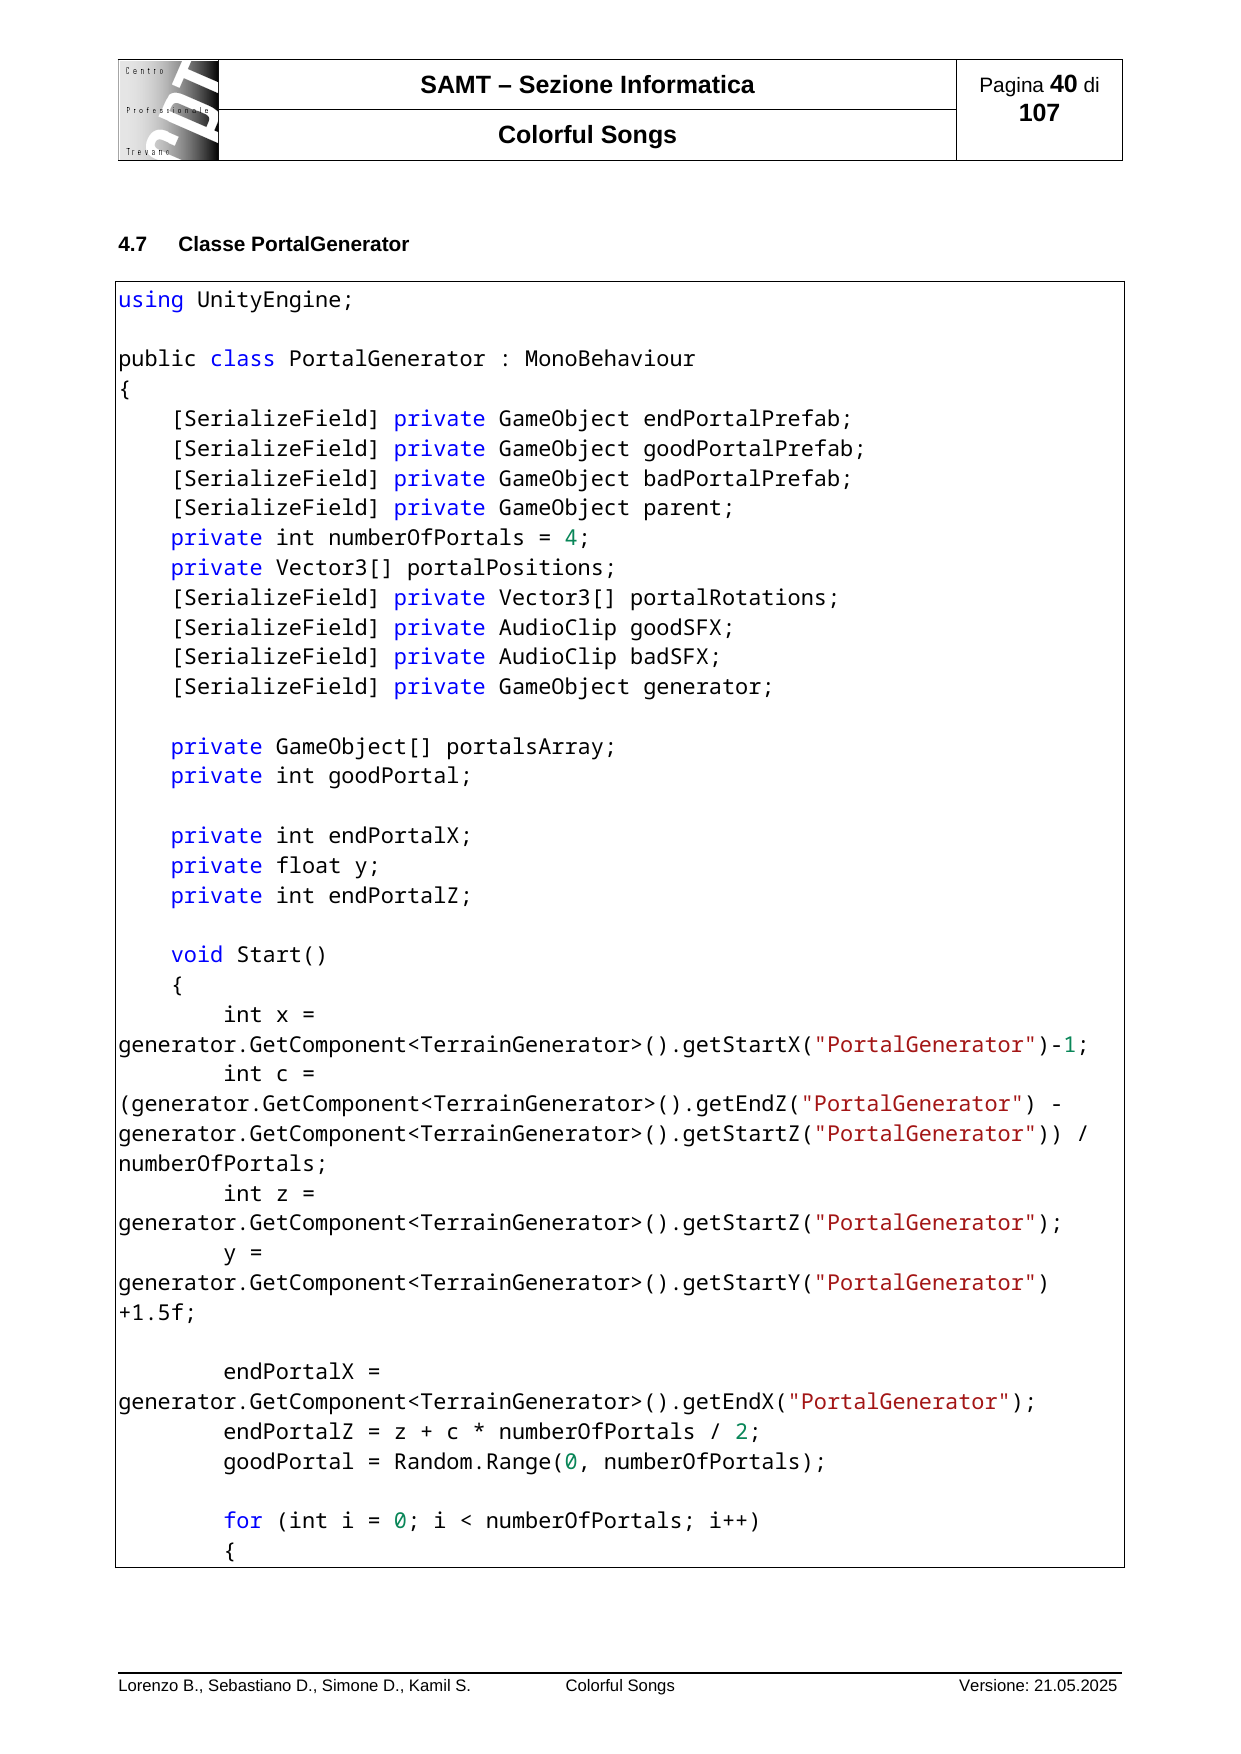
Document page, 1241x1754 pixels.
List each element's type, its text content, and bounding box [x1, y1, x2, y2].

text int c = (generator.GetComponent<TerrainGenerator>().getEndZ("PortalGenerator") - generator.GetComponent<TerrainGenerator>().getStartZ("PortalGenerator")) / numberOfPortals; [118, 1058, 1122, 1178]
text [SerializeField] private GameObject endPortalPrefab; [118, 403, 1122, 433]
text [SerializeField] private GameObject goodPortalPrefab; [118, 433, 1122, 463]
subtitle Classe PortalGenerator [118, 232, 1122, 256]
text int z = generator.GetComponent<TerrainGenerator>().getStartZ("PortalGenerator"); [118, 1178, 1122, 1237]
text { [118, 969, 1122, 999]
text private int endPortalX; [118, 820, 1122, 850]
text private float y; [118, 850, 1122, 880]
text [SerializeField] private GameObject generator; [118, 671, 1122, 701]
text [SerializeField] private AudioClip badSFX; [118, 641, 1122, 671]
text void Start() [118, 939, 1122, 969]
text private int endPortalZ; [118, 880, 1122, 909]
text private GameObject[] portalsArray; [118, 731, 1122, 761]
text private int goodPortal; [118, 761, 1122, 790]
text [SerializeField] private GameObject badPortalPrefab; [118, 463, 1122, 492]
text [SerializeField] private AudioClip goodSFX; [118, 612, 1122, 641]
text public class PortalGenerator : MonoBehaviour [118, 343, 1122, 373]
text for (int i = 0; i < numberOfPortals; i++) [118, 1505, 1122, 1532]
text [SerializeField] private GameObject parent; [118, 492, 1122, 522]
picture [118, 60, 219, 160]
text { [116, 1532, 1124, 1567]
text goodPortal = Random.Range(0, numberOfPortals); [118, 1446, 1122, 1476]
text { [118, 373, 1122, 403]
text private Vector3[] portalPositions; [118, 552, 1122, 582]
text endPortalZ = z + c * numberOfPortals / 2; [118, 1416, 1122, 1446]
text y = generator.GetComponent<TerrainGenerator>().getStartY("PortalGenerator")+1.5f; [118, 1237, 1122, 1327]
text private int numberOfPortals = 4; [118, 522, 1122, 552]
text [SerializeField] private Vector3[] portalRotations; [118, 582, 1122, 612]
text endPortalX = generator.GetComponent<TerrainGenerator>().getEndX("PortalGenerator"); [118, 1356, 1122, 1416]
text int x = generator.GetComponent<TerrainGenerator>().getStartX("PortalGenerator")-1; [118, 999, 1122, 1058]
text using UnityEngine; [116, 282, 1124, 314]
